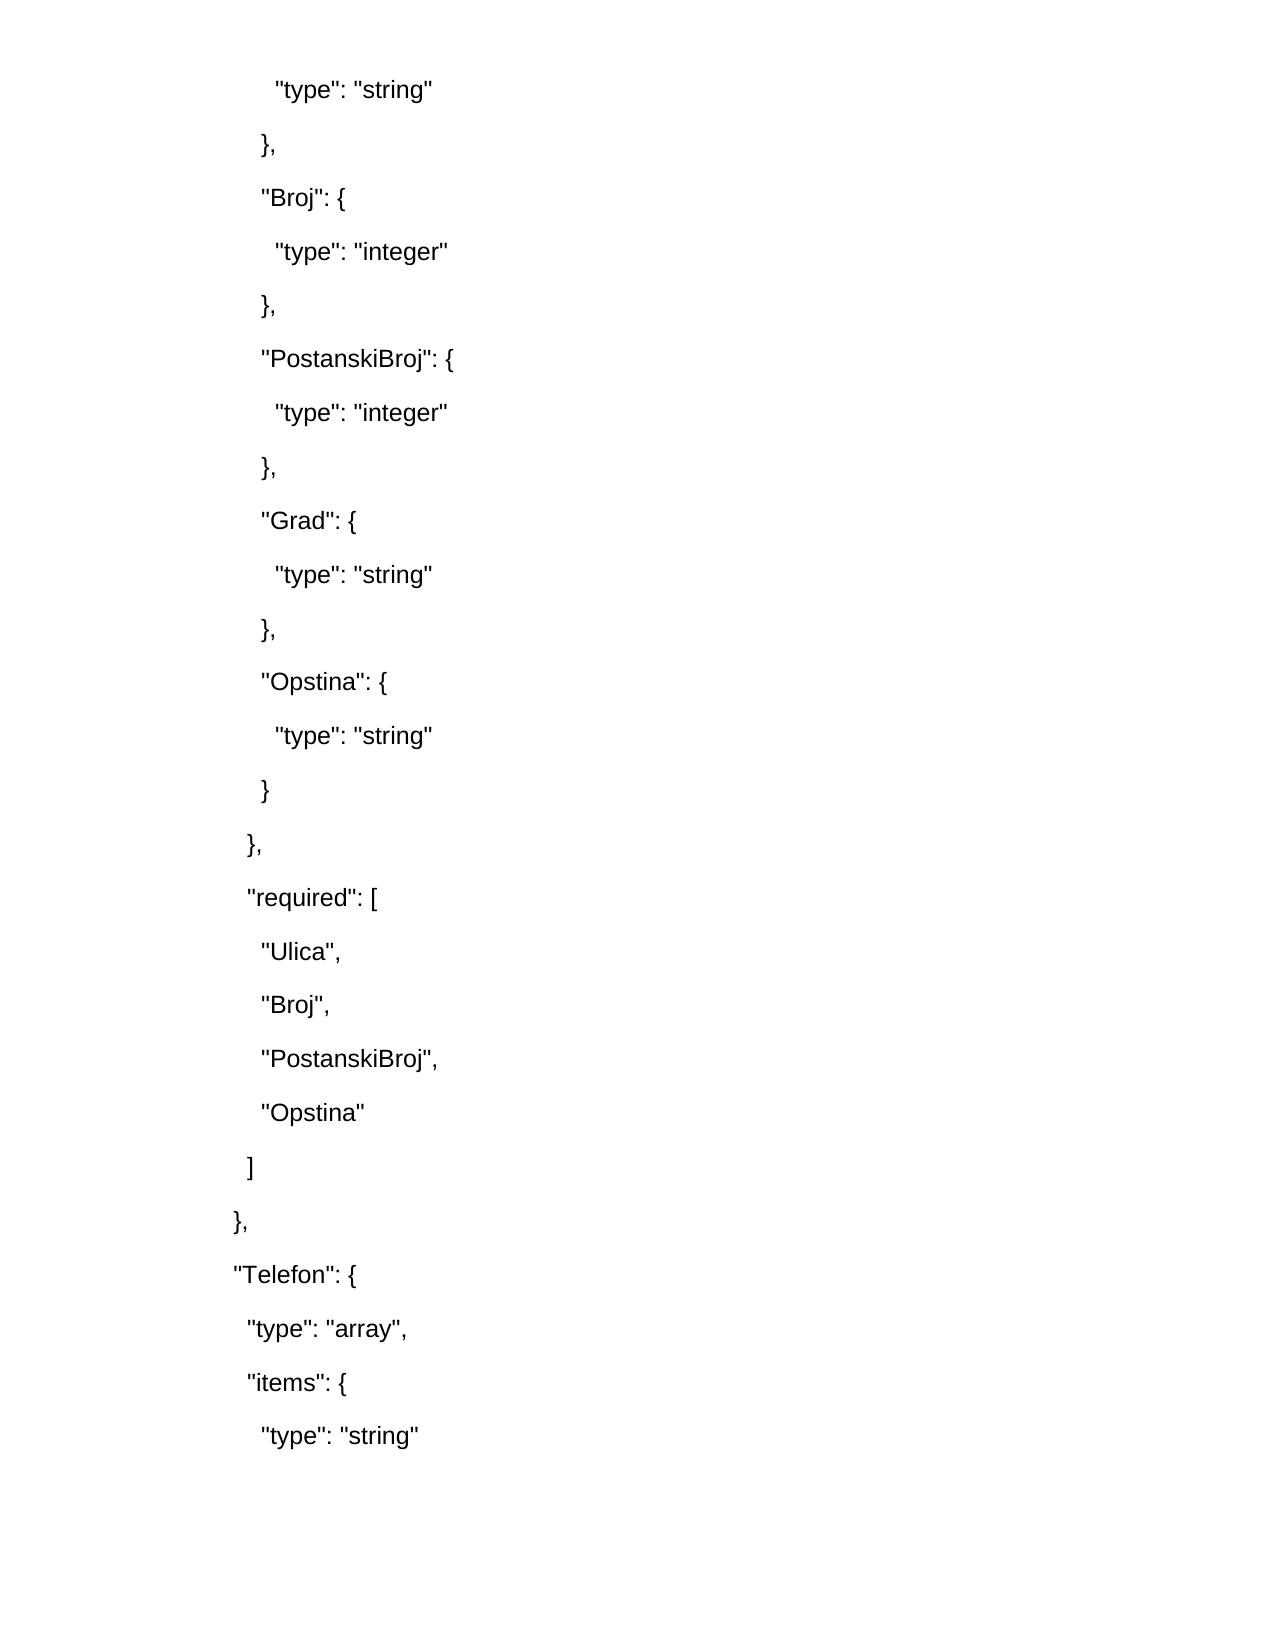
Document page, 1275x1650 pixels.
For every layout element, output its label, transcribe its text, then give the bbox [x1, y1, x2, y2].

text "type": "string" [150, 721, 1125, 750]
text "Broj", [150, 991, 1125, 1019]
text "Opstina" [150, 1098, 1125, 1127]
text "type": "integer" [150, 237, 1125, 265]
text "Opstina": { [150, 667, 1125, 696]
text "Grad": { [150, 506, 1125, 534]
text "type": "string" [150, 560, 1125, 588]
text }, [150, 829, 1125, 858]
text }, [150, 452, 1125, 481]
text "required": [ [150, 883, 1125, 912]
text ] [150, 1152, 1125, 1181]
text "type": "string" [150, 75, 1125, 104]
text }, [150, 129, 1125, 158]
text "Ulica", [150, 937, 1125, 965]
text "Broj": { [150, 183, 1125, 211]
text }, [150, 290, 1125, 319]
text }, [150, 1206, 1125, 1235]
text "type": "string" [150, 1421, 1125, 1450]
text "type": "array", [150, 1314, 1125, 1342]
text "PostanskiBroj", [150, 1044, 1125, 1073]
text "items": { [150, 1367, 1125, 1396]
text "type": "integer" [150, 398, 1125, 427]
text } [150, 775, 1125, 804]
text }, [150, 613, 1125, 642]
text "Telefon": { [150, 1260, 1125, 1288]
text "PostanskiBroj": { [150, 344, 1125, 373]
